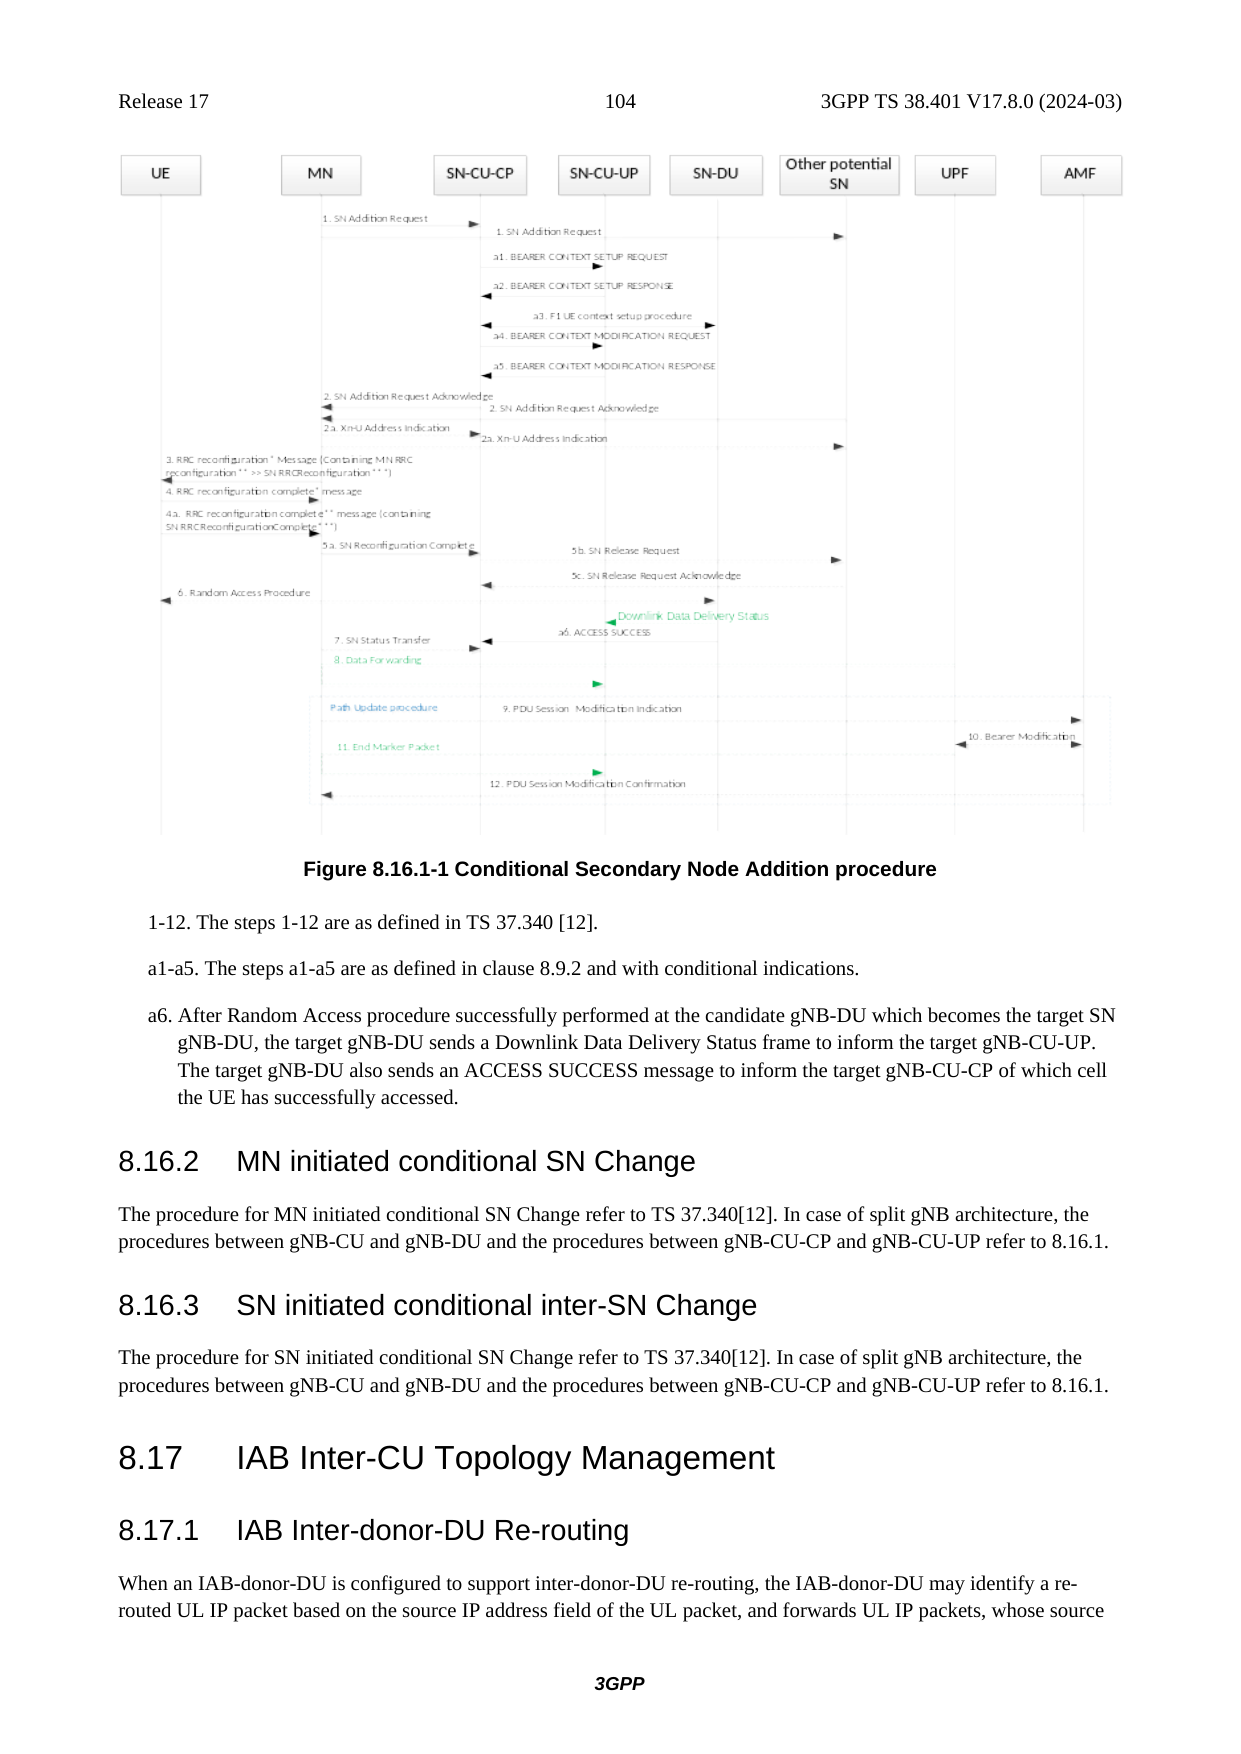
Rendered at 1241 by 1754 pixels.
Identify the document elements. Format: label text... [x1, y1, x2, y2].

subtitle 8.16.3 SN initiated conditional inter-SN Change [118, 1288, 1122, 1321]
text The procedure for SN initiated conditional SN Change refer to TS 37.340[12]. In case of split gNB architecture, the procedures between gNB-CU and gNB-DU and the procedures between gNB-CU-CP and gNB-CU-UP refer to 8.16.1. [118, 1345, 1122, 1397]
subtitle 8.16.2 MN initiated conditional SN Change [118, 1144, 1122, 1178]
text The procedure for MN initiated conditional SN Change refer to TS 37.340[12]. In case of split gNB architecture, the procedures between gNB-CU and gNB-DU and the procedures between gNB-CU-CP and gNB-CU-UP refer to 8.16.1. [118, 1201, 1122, 1253]
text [118, 1571, 1122, 1622]
text a1-a5. The steps a1-a5 are as defined in clause 8.9.2 and with conditional indications. [148, 956, 1122, 980]
text 1-12. The steps 1-12 are as defined in TS 37.340 [12]. [148, 910, 1122, 934]
subtitle 8.17.1 IAB Inter-donor-DU Re-routing [118, 1513, 1122, 1547]
text Figure 8.16.1-1 Conditional Secondary Node Addition procedure [118, 857, 1122, 881]
subtitle 8.17 IAB Inter-CU Topology Management [118, 1438, 1122, 1476]
text a6. After Random Access procedure successfully performed at the candidate gNB-DU which becomes the target SN gNB-DU, the target gNB-DU sends a Downlink Data Delivery Status frame to inform the target gNB-CU-UP. The target gNB-DU also sends an ACCESS SUCCESS message to inform the target gNB-CU-CP of which cell the UE has successfully accessed. [148, 1002, 1122, 1109]
